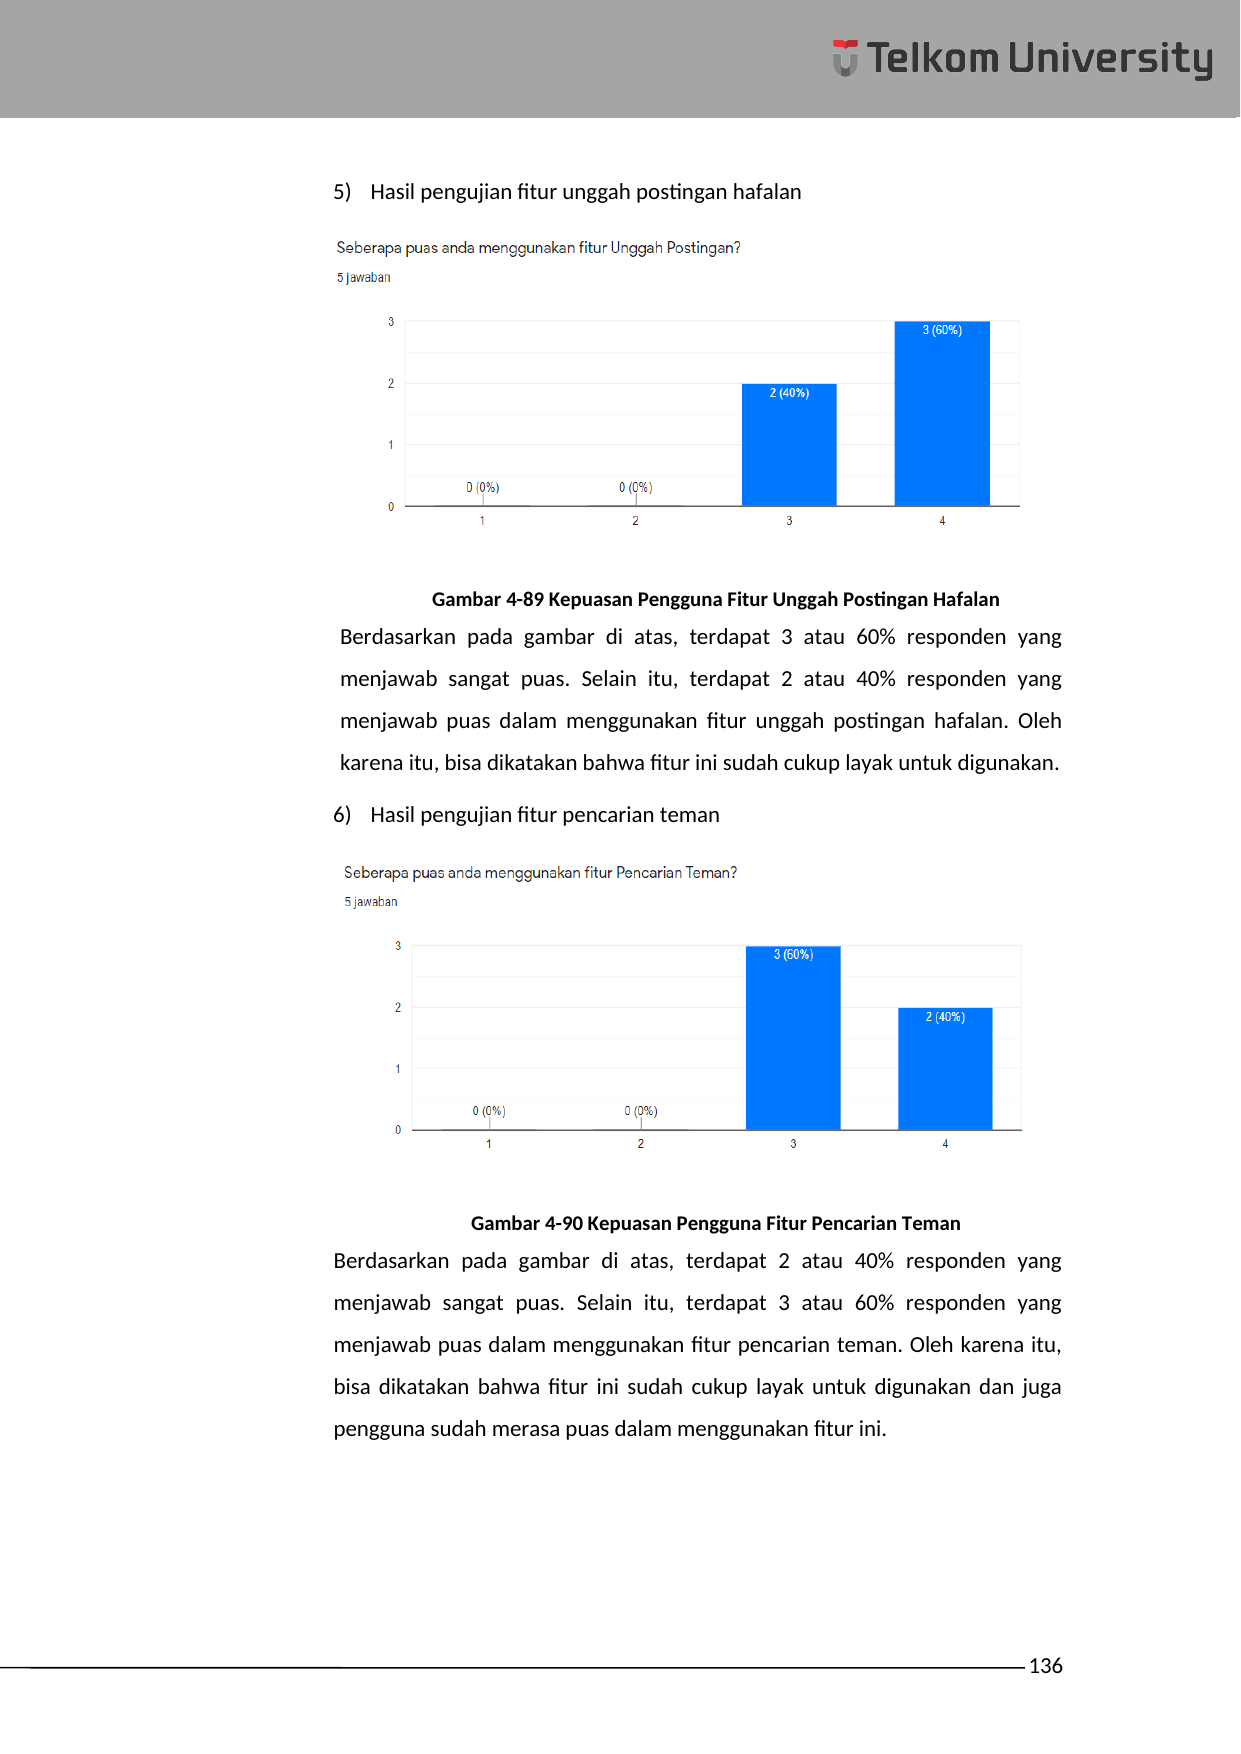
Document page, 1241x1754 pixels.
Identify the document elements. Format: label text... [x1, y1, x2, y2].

text Berdasarkan pada gambar di atas, terdapat 2 atau 40% responden yang menjawab sangat puas. Selain itu, terdapat 3 atau 60% responden yang menjawab puas dalam menggunakan fitur pencarian teman. Oleh karena itu, bisa dikatakan bahwa fitur ini sudah cukup layak untuk digunakan dan juga pengguna sudah merasa puas dalam menggunakan fitur ini. [333, 1246, 1063, 1442]
picture [332, 229, 1025, 562]
list Hasil pengujian fitur unggah postingan hafalan [333, 177, 1063, 205]
picture [332, 853, 1025, 1186]
picture [833, 40, 1213, 81]
text Berdasarkan pada gambar di atas, terdapat 3 atau 60% responden yang menjawab sangat puas. Selain itu, terdapat 2 atau 40% responden yang menjawab puas dalam menggunakan fitur unggah postingan hafalan. Oleh karena itu, bisa dikatakan bahwa fitur ini sudah cukup layak untuk digunakan. [340, 622, 1063, 776]
list Hasil pengujian fitur pencarian teman [333, 801, 1063, 829]
